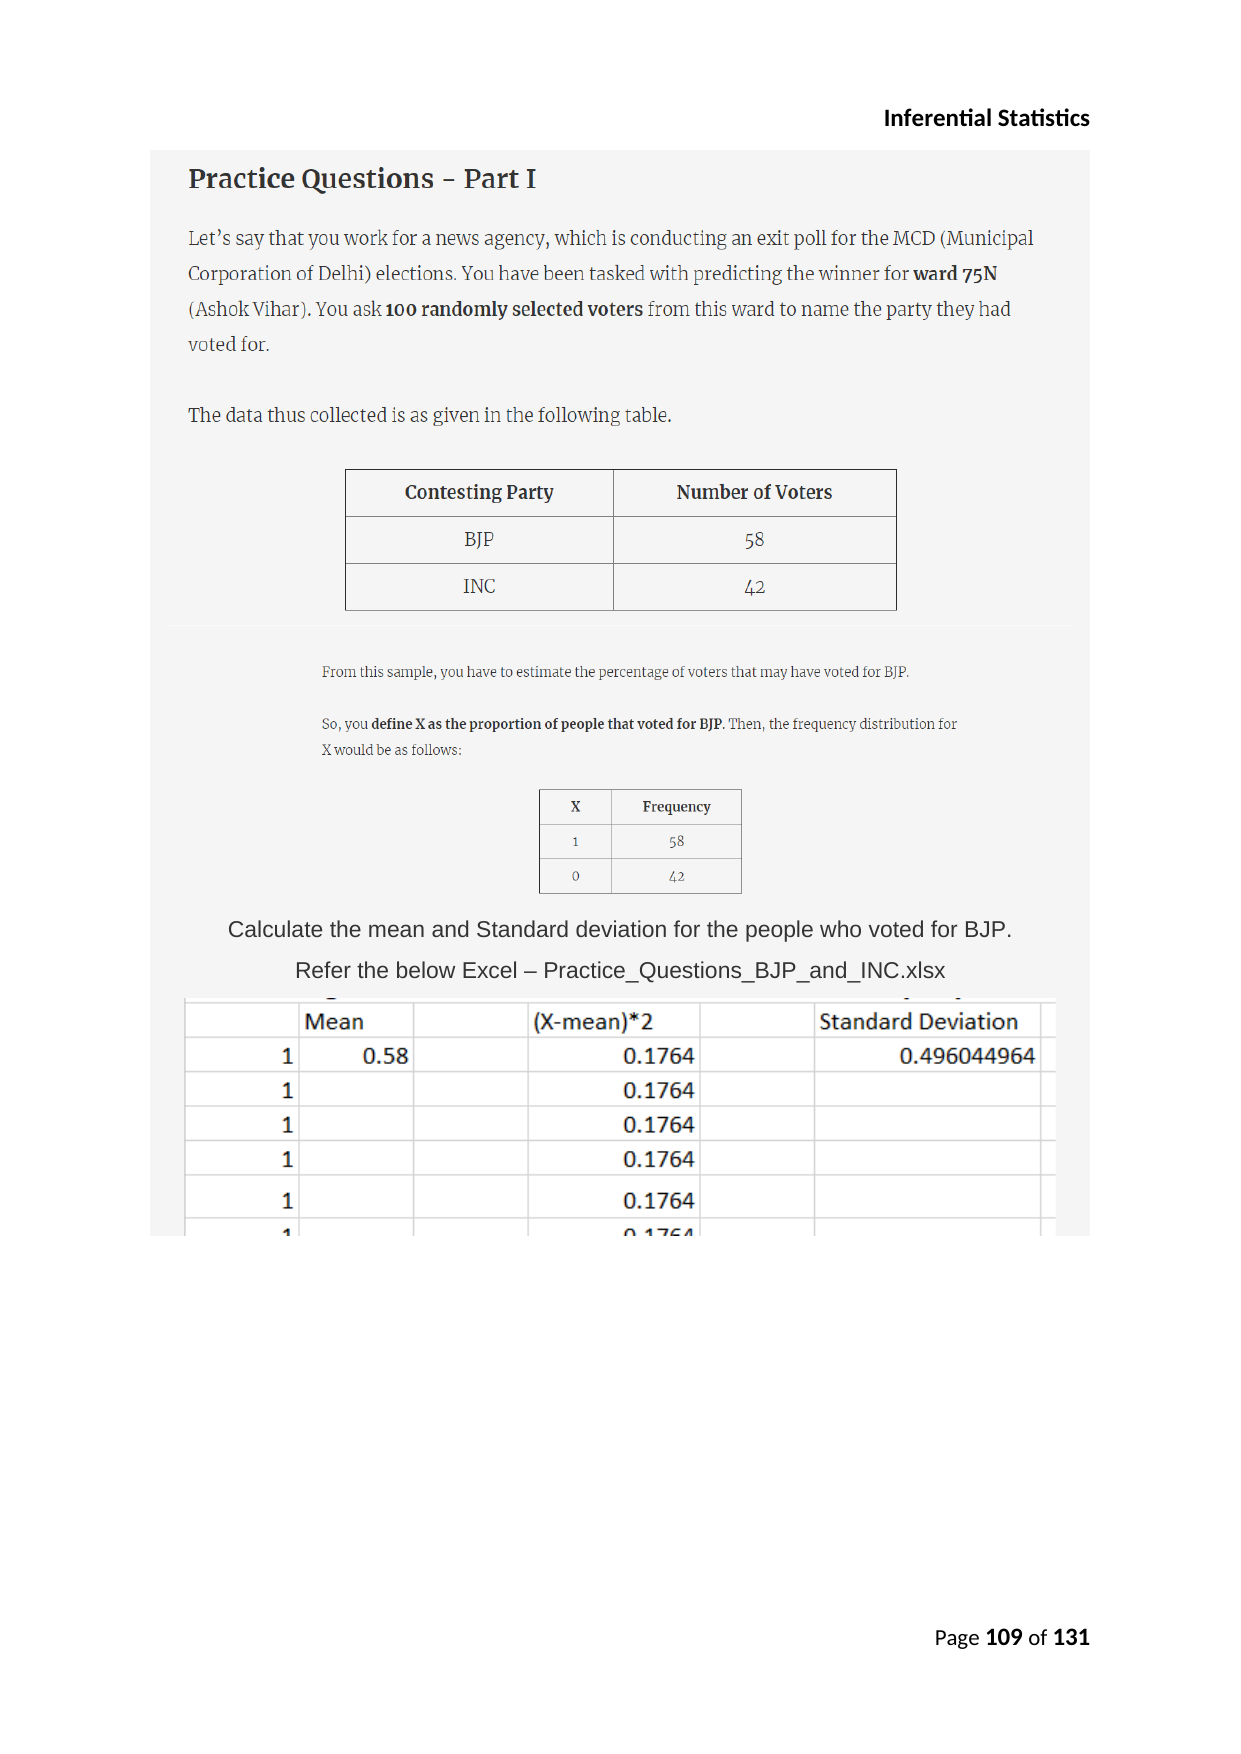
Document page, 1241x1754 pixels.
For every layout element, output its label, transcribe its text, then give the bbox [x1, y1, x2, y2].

picture [169, 150, 1071, 626]
picture [184, 998, 1056, 1236]
picture [280, 640, 961, 901]
text Calculate the mean and Standard deviation for the people who voted for BJP. [150, 916, 1090, 942]
text Refer the below Excel – Practice_Questions_BJP_and_INC.xlsx [150, 957, 1090, 983]
